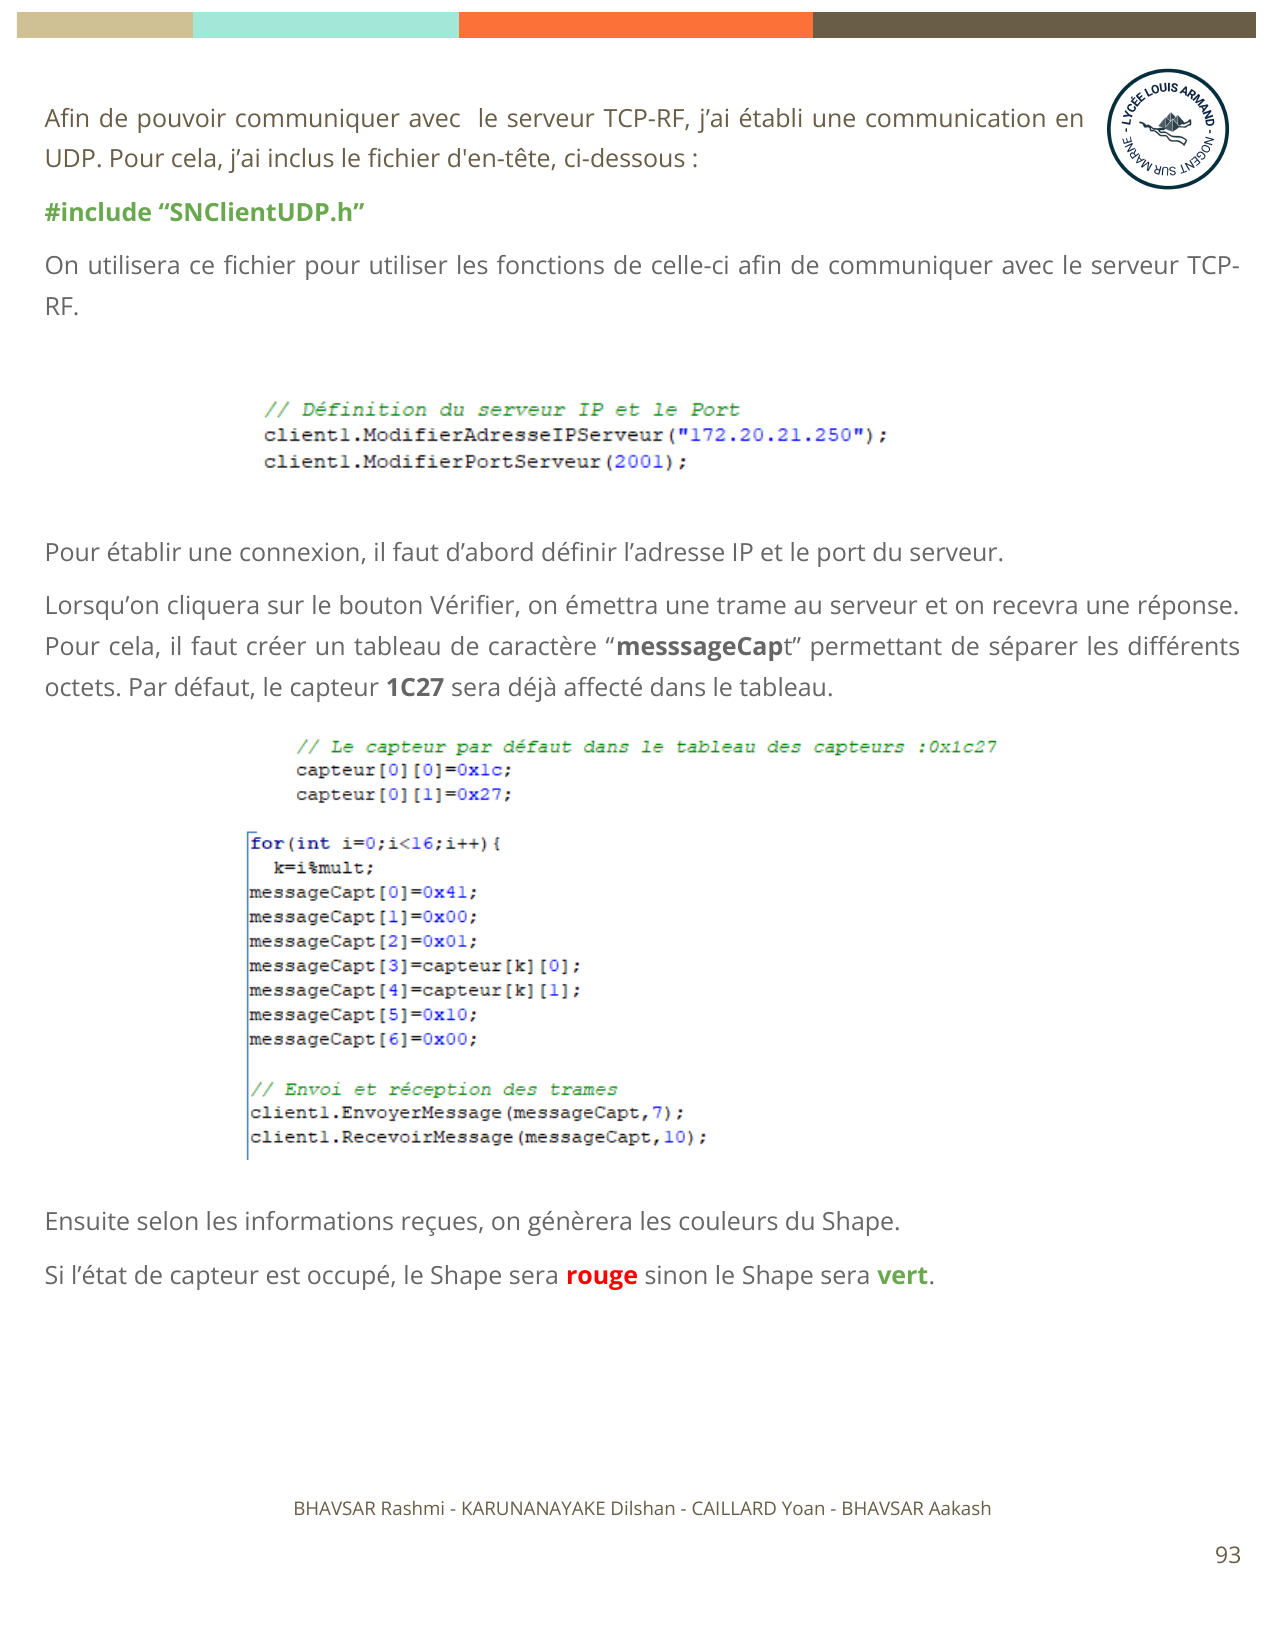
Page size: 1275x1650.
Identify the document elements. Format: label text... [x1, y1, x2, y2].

text On utilisera ce fichier pour utiliser les fonctions de celle-ci afin de communiquer avec le serveur TCP-RF. [44, 248, 1241, 323]
picture [1104, 175, 1238, 194]
text Pour établir une connexion, il faut d’abord définir l’adresse IP et le port du serveur. [44, 342, 1241, 568]
picture [16, 12, 1256, 38]
picture [1137, 175, 1200, 185]
text Si l’état de capteur est occupé, le Shape sera rouge sinon le Shape sera vert. [44, 1257, 1241, 1291]
picture [1104, 65, 1238, 100]
picture [240, 732, 1035, 1160]
text Afin de pouvoir communiquer avec le serveur TCP-RF, j’ai établi une communication en UDP. Pour cela, j’ai inclus le fichier d'en-tête, ci-dessous : [44, 100, 1241, 175]
picture [256, 394, 904, 490]
text #include “SNClientUDP.h” [44, 194, 1241, 228]
text Lorsqu’on cliquera sur le bouton Vérifier, on émettra une trame au serveur et on recevra une réponse. Pour cela, il faut créer un tableau de caractère “messsageCapt” permettant de séparer les différents octets. Par défaut, le capteur 1C27 sera déjà affecté dans le tableau. [44, 588, 1241, 703]
picture [1120, 73, 1216, 100]
